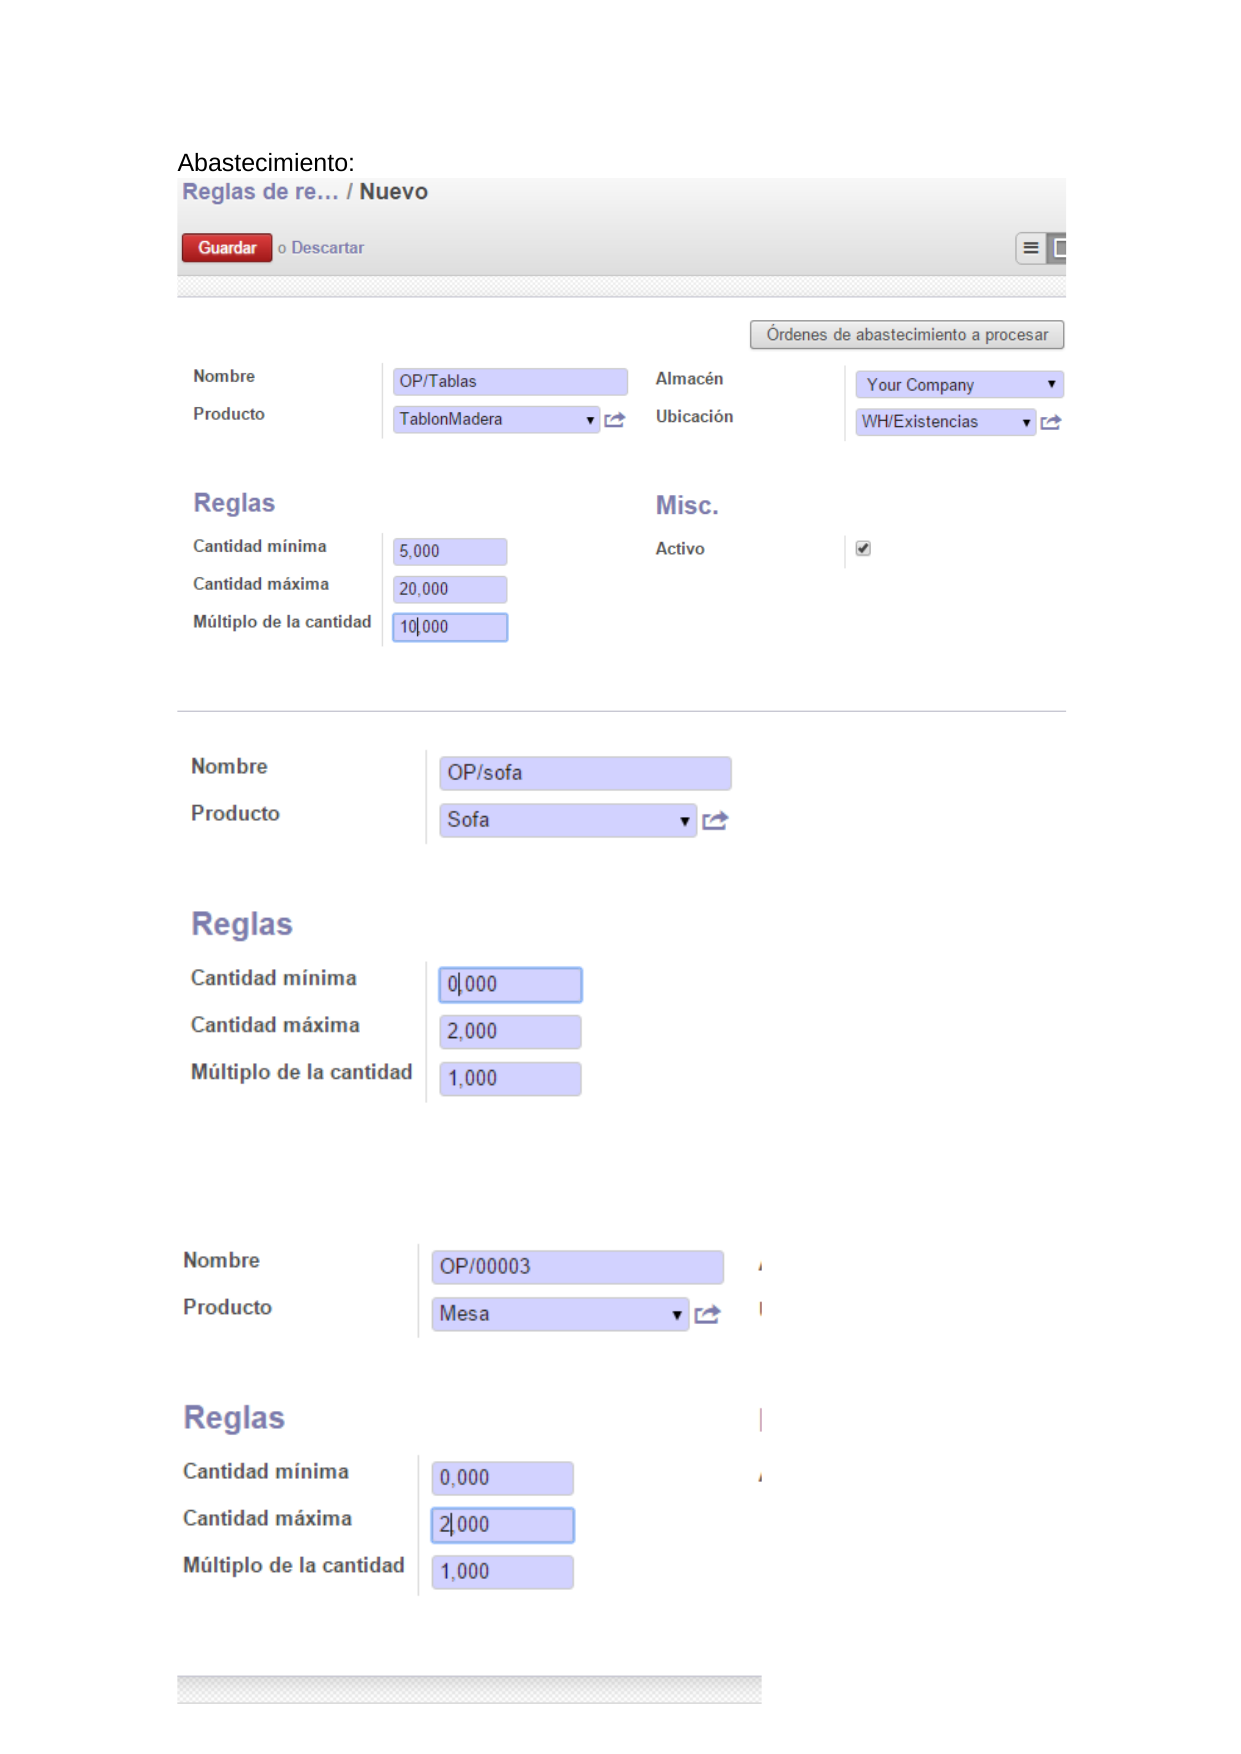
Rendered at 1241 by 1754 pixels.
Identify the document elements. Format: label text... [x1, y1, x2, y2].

picture [177, 1177, 762, 1704]
text Abastecimiento: [177, 148, 1065, 176]
picture [177, 178, 1067, 712]
picture [177, 745, 751, 1175]
